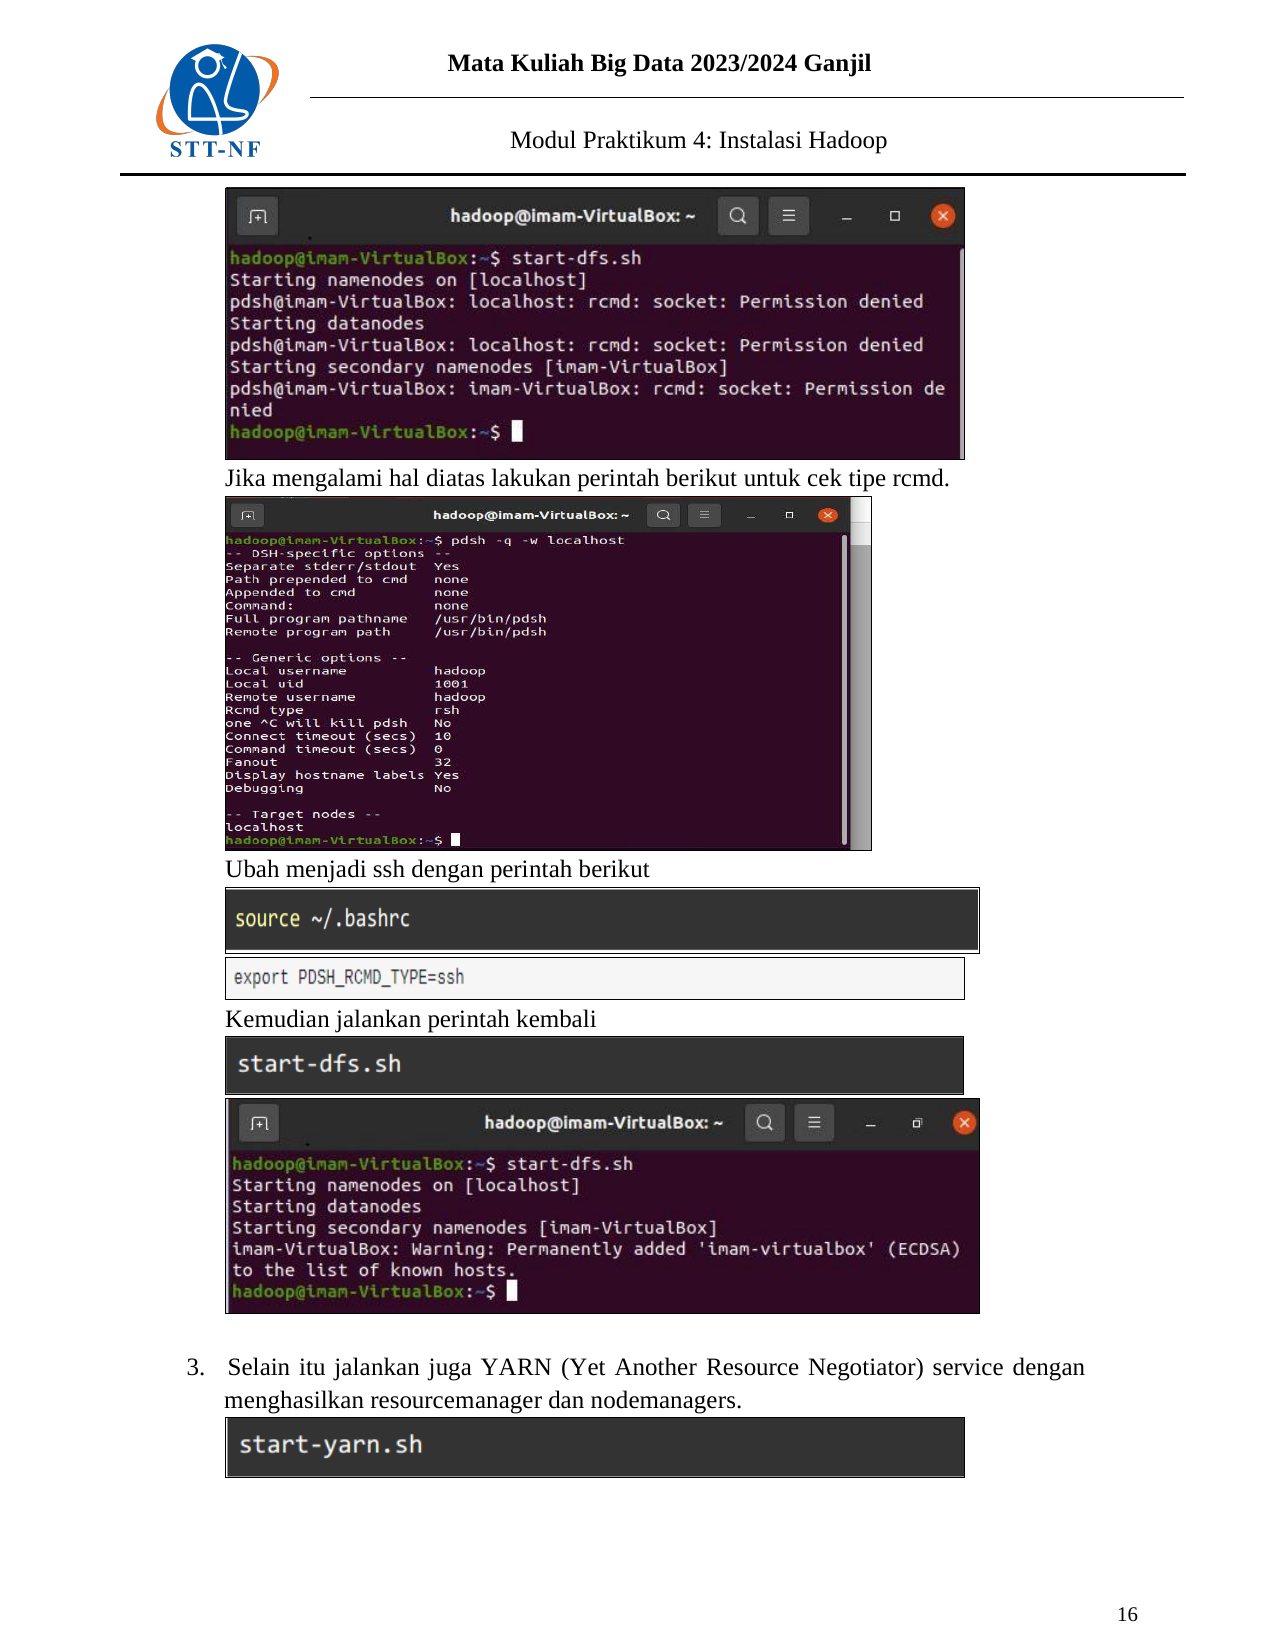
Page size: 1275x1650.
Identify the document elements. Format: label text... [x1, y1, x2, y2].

picture [226, 958, 964, 999]
picture [226, 888, 979, 953]
picture [226, 1037, 963, 1094]
picture [226, 497, 871, 850]
picture [226, 1418, 964, 1477]
picture [226, 1099, 979, 1313]
text Kemudian jalankan perintah kembali [225, 1004, 1137, 1033]
text Ubah menjadi ssh dengan perintah berikut [225, 854, 1137, 883]
text Jika mengalami hal diatas lakukan perintah berikut untuk cek tipe rcmd. [225, 463, 1137, 492]
text 3. Selain itu jalankan juga YARN (Yet Another Resource Negotiator) service dengan menghasilkan resourcemanager dan nodemanagers. [186, 1352, 1130, 1413]
picture [226, 189, 964, 459]
picture [151, 43, 280, 158]
